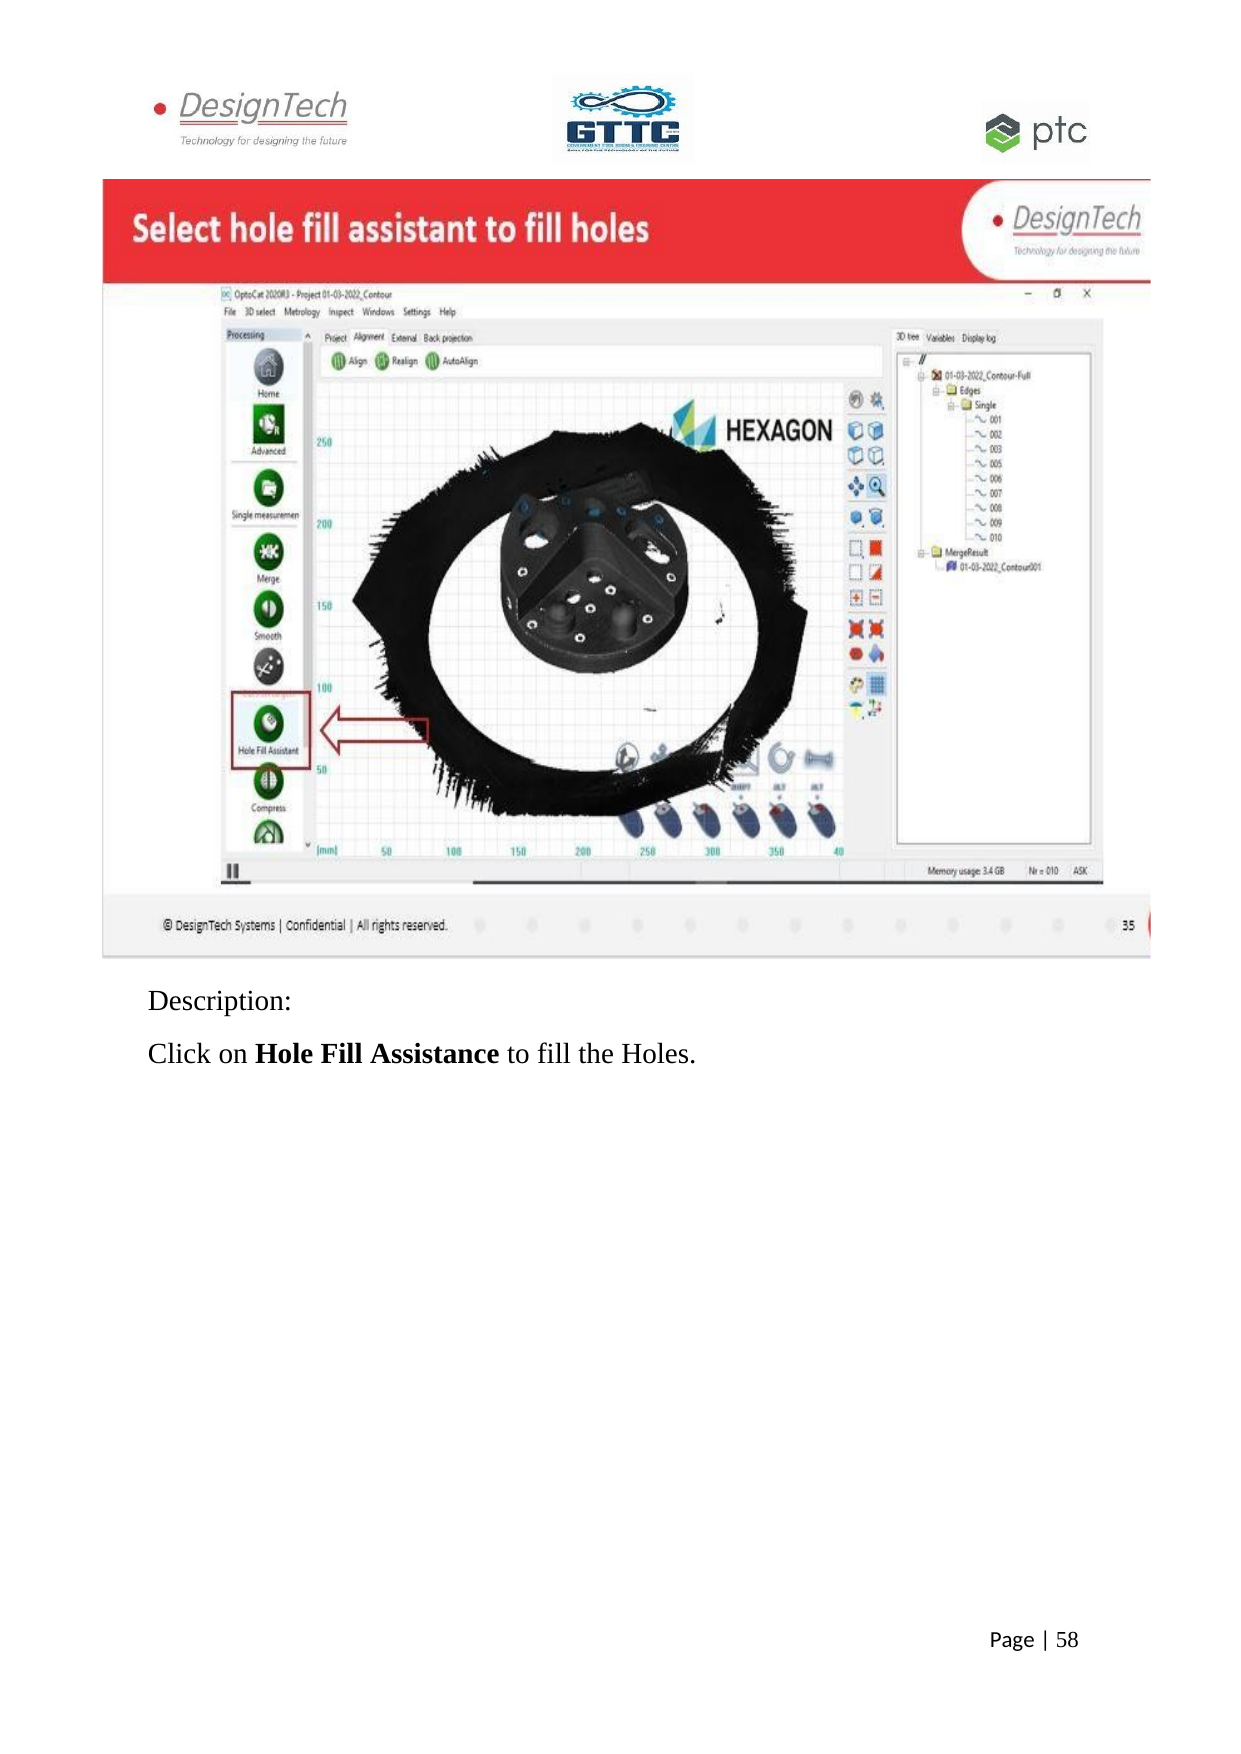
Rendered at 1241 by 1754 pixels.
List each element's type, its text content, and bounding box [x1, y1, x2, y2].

text Description: [148, 983, 1240, 1016]
picture [552, 73, 695, 163]
picture [102, 179, 1151, 959]
picture [980, 101, 1090, 164]
text Click on Hole Fill Assistance to fill the Holes. [148, 1036, 1240, 1069]
picture [147, 85, 352, 152]
